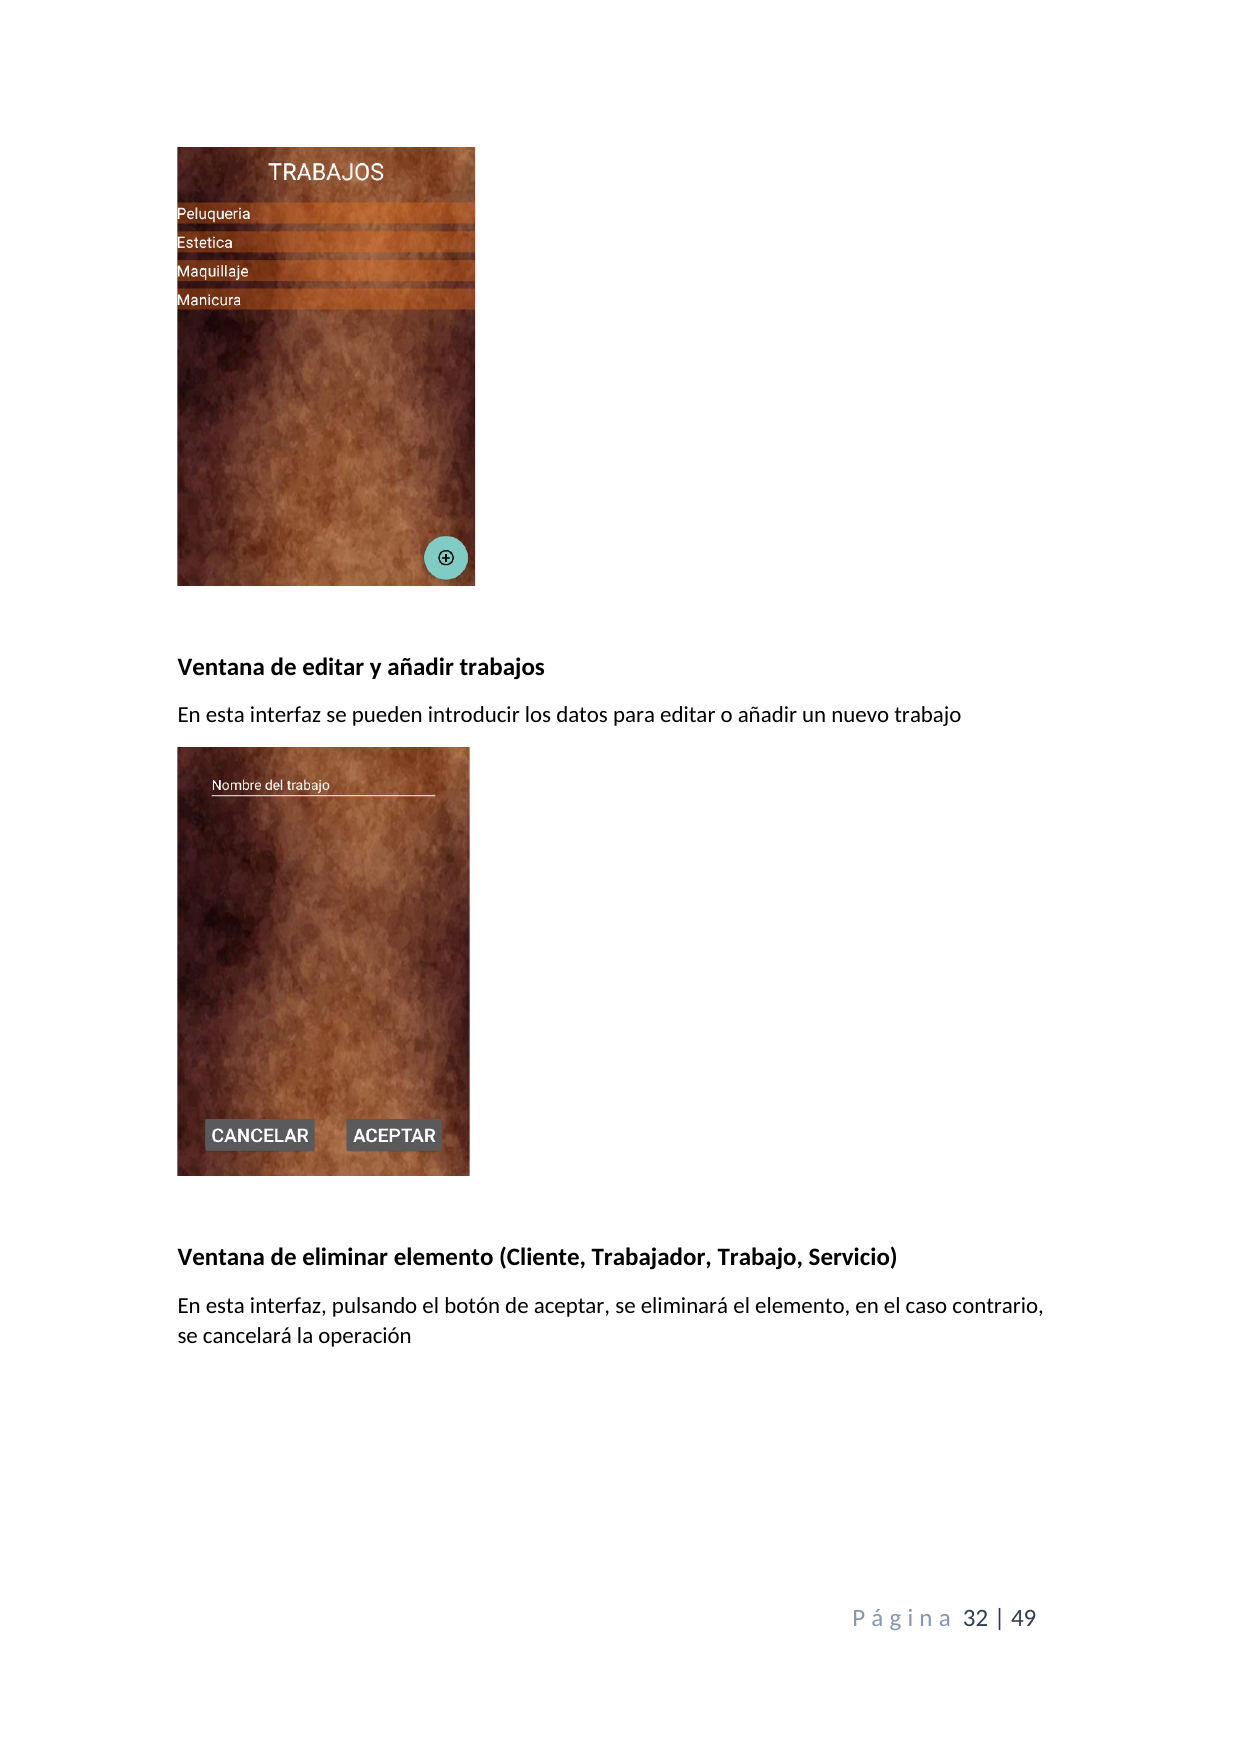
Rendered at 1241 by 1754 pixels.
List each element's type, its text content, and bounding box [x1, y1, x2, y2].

picture [177, 147, 476, 586]
text En esta interfaz se pueden introducir los datos para editar o añadir un nuevo trabajo [177, 700, 1063, 728]
subtitle Ventana de eliminar elemento (Cliente, Trabajador, Trabajo, Servicio) [177, 1241, 1063, 1272]
subtitle Ventana de editar y añadir trabajos [177, 651, 1063, 681]
text En esta interfaz, pulsando el botón de aceptar, se eliminará el elemento, en el caso contrario, se cancelará la operación [177, 1291, 1063, 1349]
picture [177, 747, 470, 1176]
